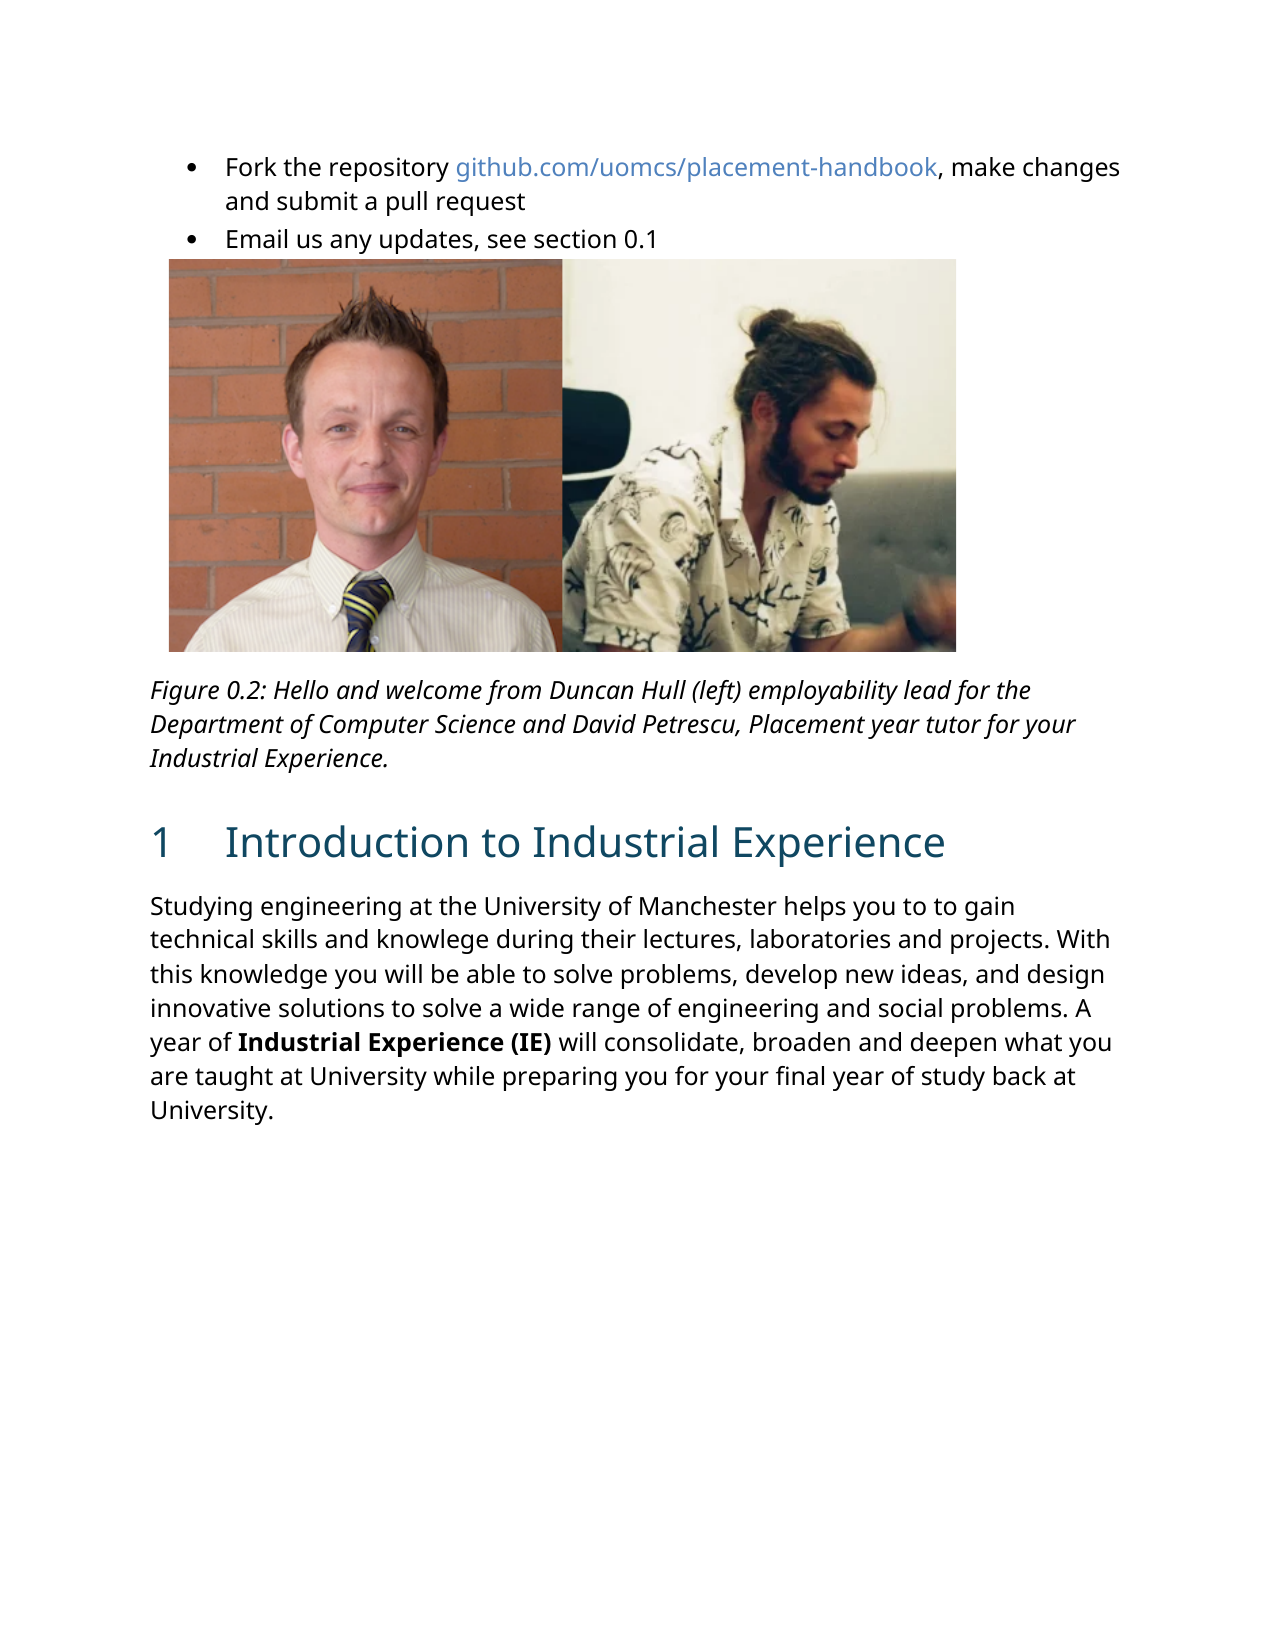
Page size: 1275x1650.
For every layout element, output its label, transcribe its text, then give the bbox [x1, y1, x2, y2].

picture [168, 259, 957, 652]
list Email us any updates, see section 0.1 [187, 222, 1125, 256]
text Studying engineering at the University of Manchester helps you to to gain technical skills and knowlege during their lectures, laboratories and projects. With this knowledge you will be able to solve problems, develop new ideas, and design innovative solutions to solve a wide range of engineering and social problems. A year of Industrial Experience (IE) will consolidate, broaden and deepen what you are taught at University while preparing you for your final year of study back at University. [150, 888, 1125, 1127]
subtitle 1 Introduction to Industrial Experience [150, 813, 1125, 869]
text Figure 0.2: Hello and welcome from Duncan Hull (left) employability lead for the Department of Computer Science and David Petrescu, Placement year tutor for your Industrial Experience. [150, 673, 1125, 775]
list Fork the repository github.com/uomcs/placement-handbook, make changes and submit a pull request [187, 150, 1125, 218]
